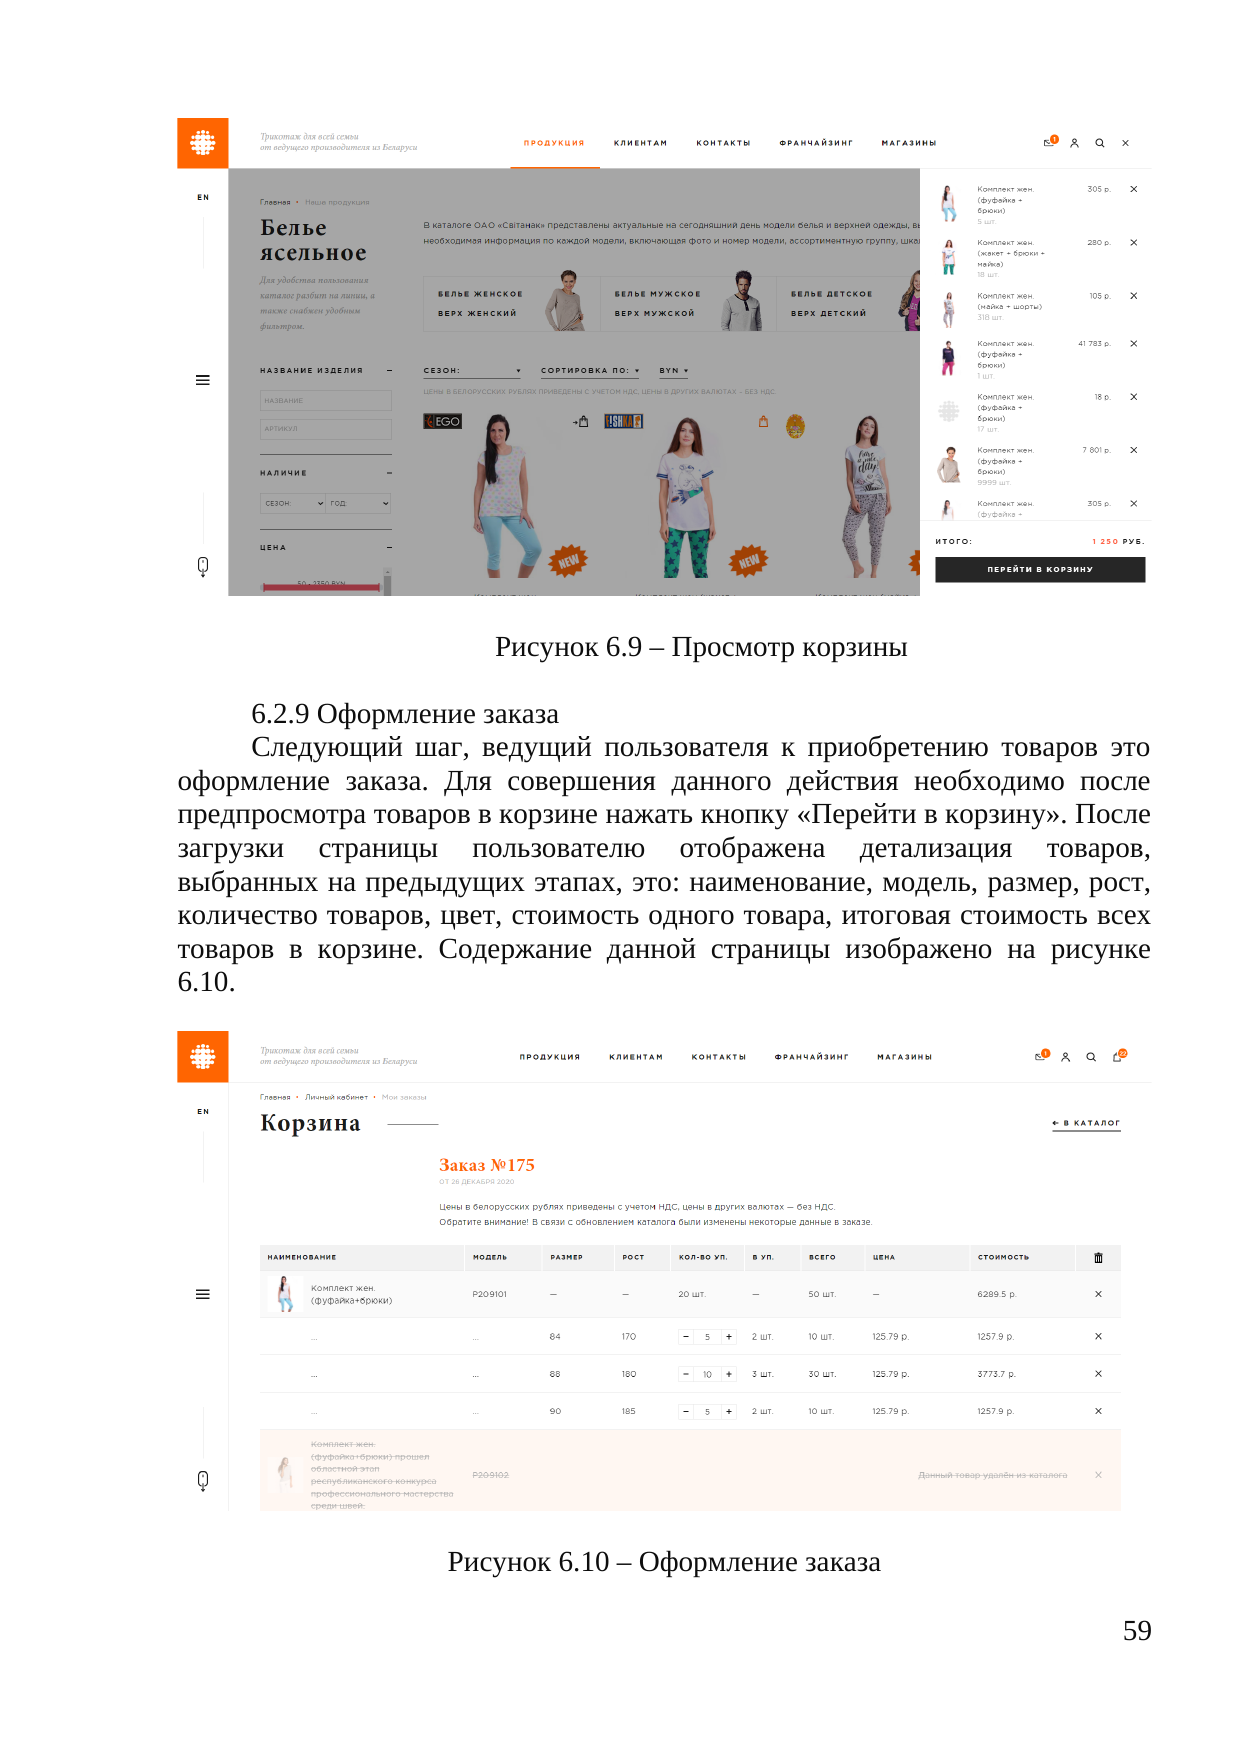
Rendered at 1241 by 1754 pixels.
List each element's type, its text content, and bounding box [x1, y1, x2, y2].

text Рисунок 6.9 – Просмотр корзины [177, 629, 1152, 662]
picture [177, 118, 1152, 596]
text Рисунок 6.10 – Оформление заказа [177, 1544, 1152, 1577]
picture [177, 1031, 1152, 1511]
text 6.2.9 Оформление заказа [177, 696, 1152, 729]
text Следующий шаг, ведущий пользователя к приобретению товаров это оформление заказа. Для совершения данного действия необходимо после предпросмотра товаров в корзине нажать кнопку «Перейти в корзину». После загрузки страницы пользователю отображена детализация товаров, выбранных на предыдущих этапах, это: наименование, модель, размер, рост, количество товаров, цвет, стоимость одного товара, итоговая стоимость всех товаров в корзине. Содержание данной страницы изображено на рисунке 6.10. [177, 729, 1152, 998]
